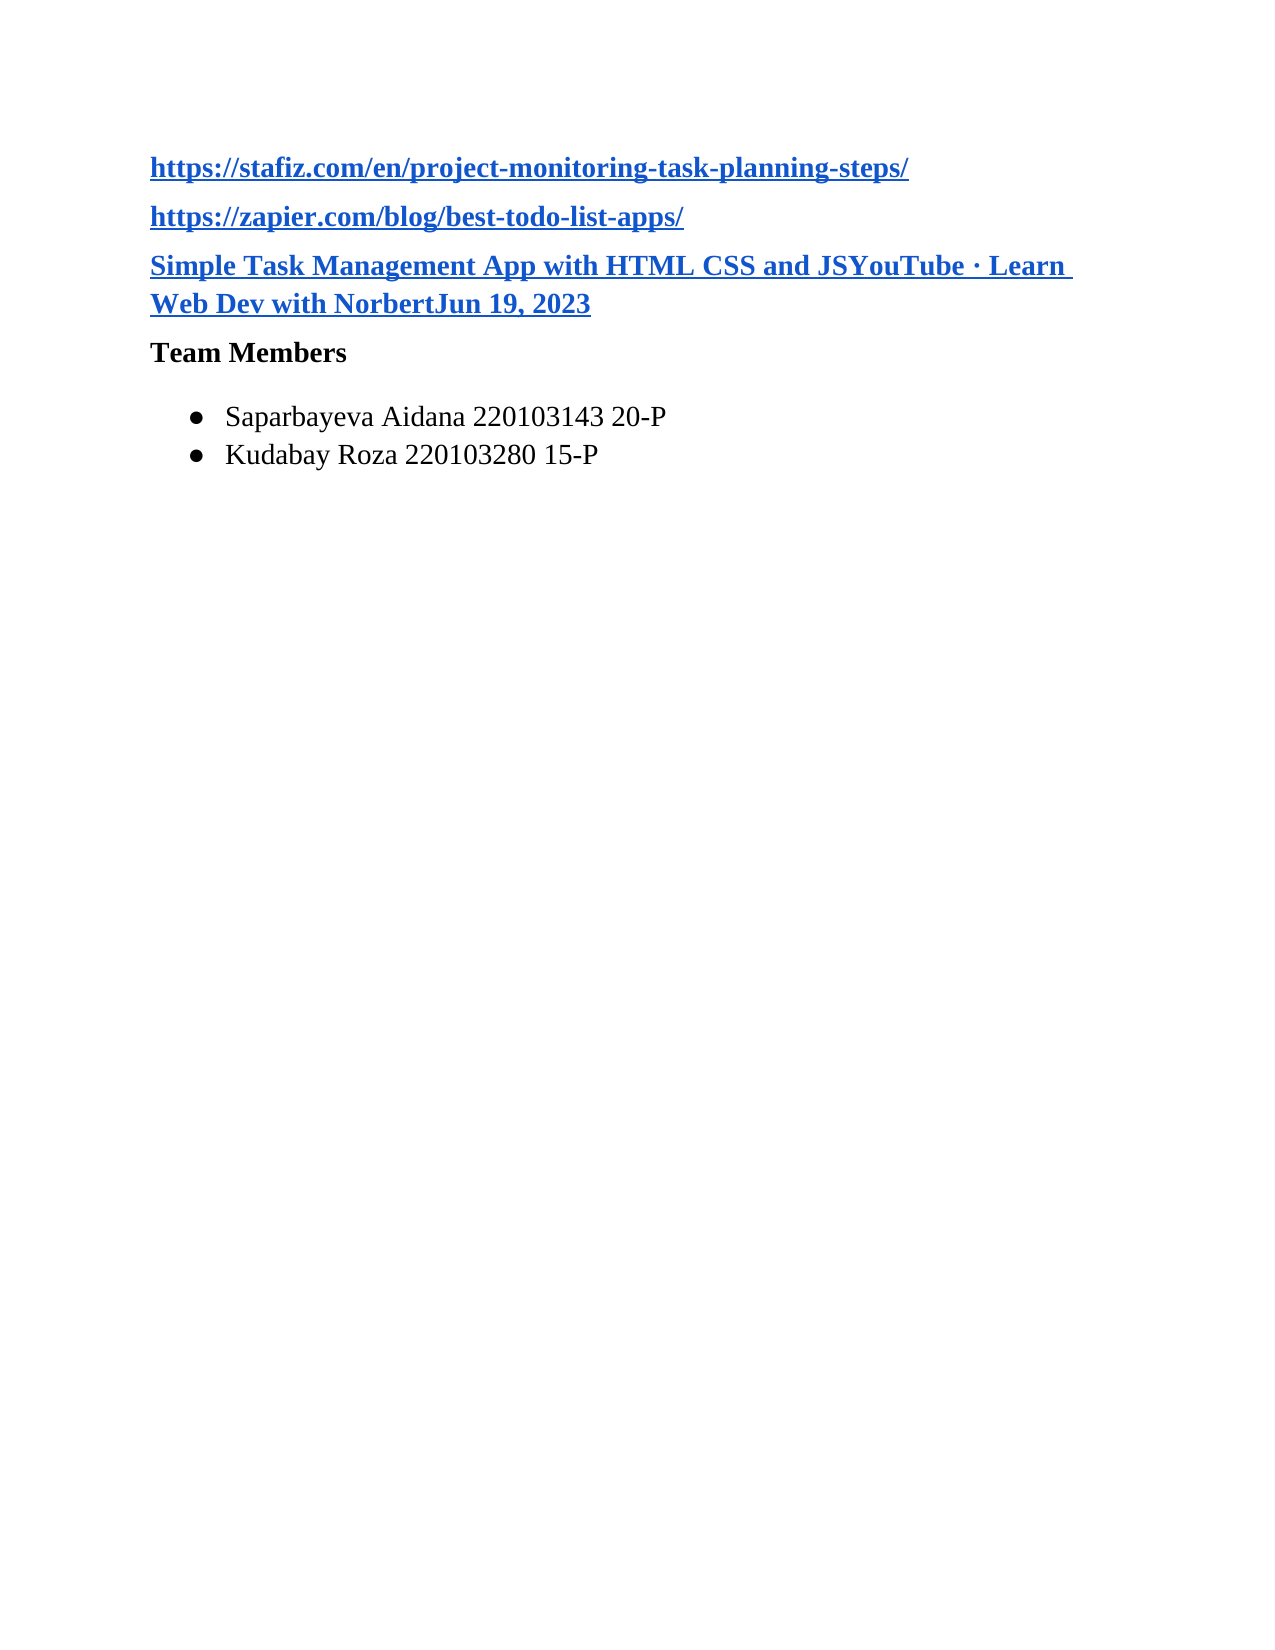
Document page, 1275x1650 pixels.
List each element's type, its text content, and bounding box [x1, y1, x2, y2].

text Team Members [150, 335, 1125, 369]
text https://zapier.com/blog/best-todo-list-apps/ [150, 199, 1125, 232]
text Simple Task Management App with HTML CSS and JSYouTube · Learn Web Dev with NorbertJun 19, 2023 [150, 248, 1125, 320]
list Saparbayeva Aidana 220103143 20-P [187, 399, 1125, 432]
list Kudabay Roza 220103280 15-P [187, 437, 1125, 471]
text https://stafiz.com/en/project-monitoring-task-planning-steps/ [150, 150, 1125, 183]
